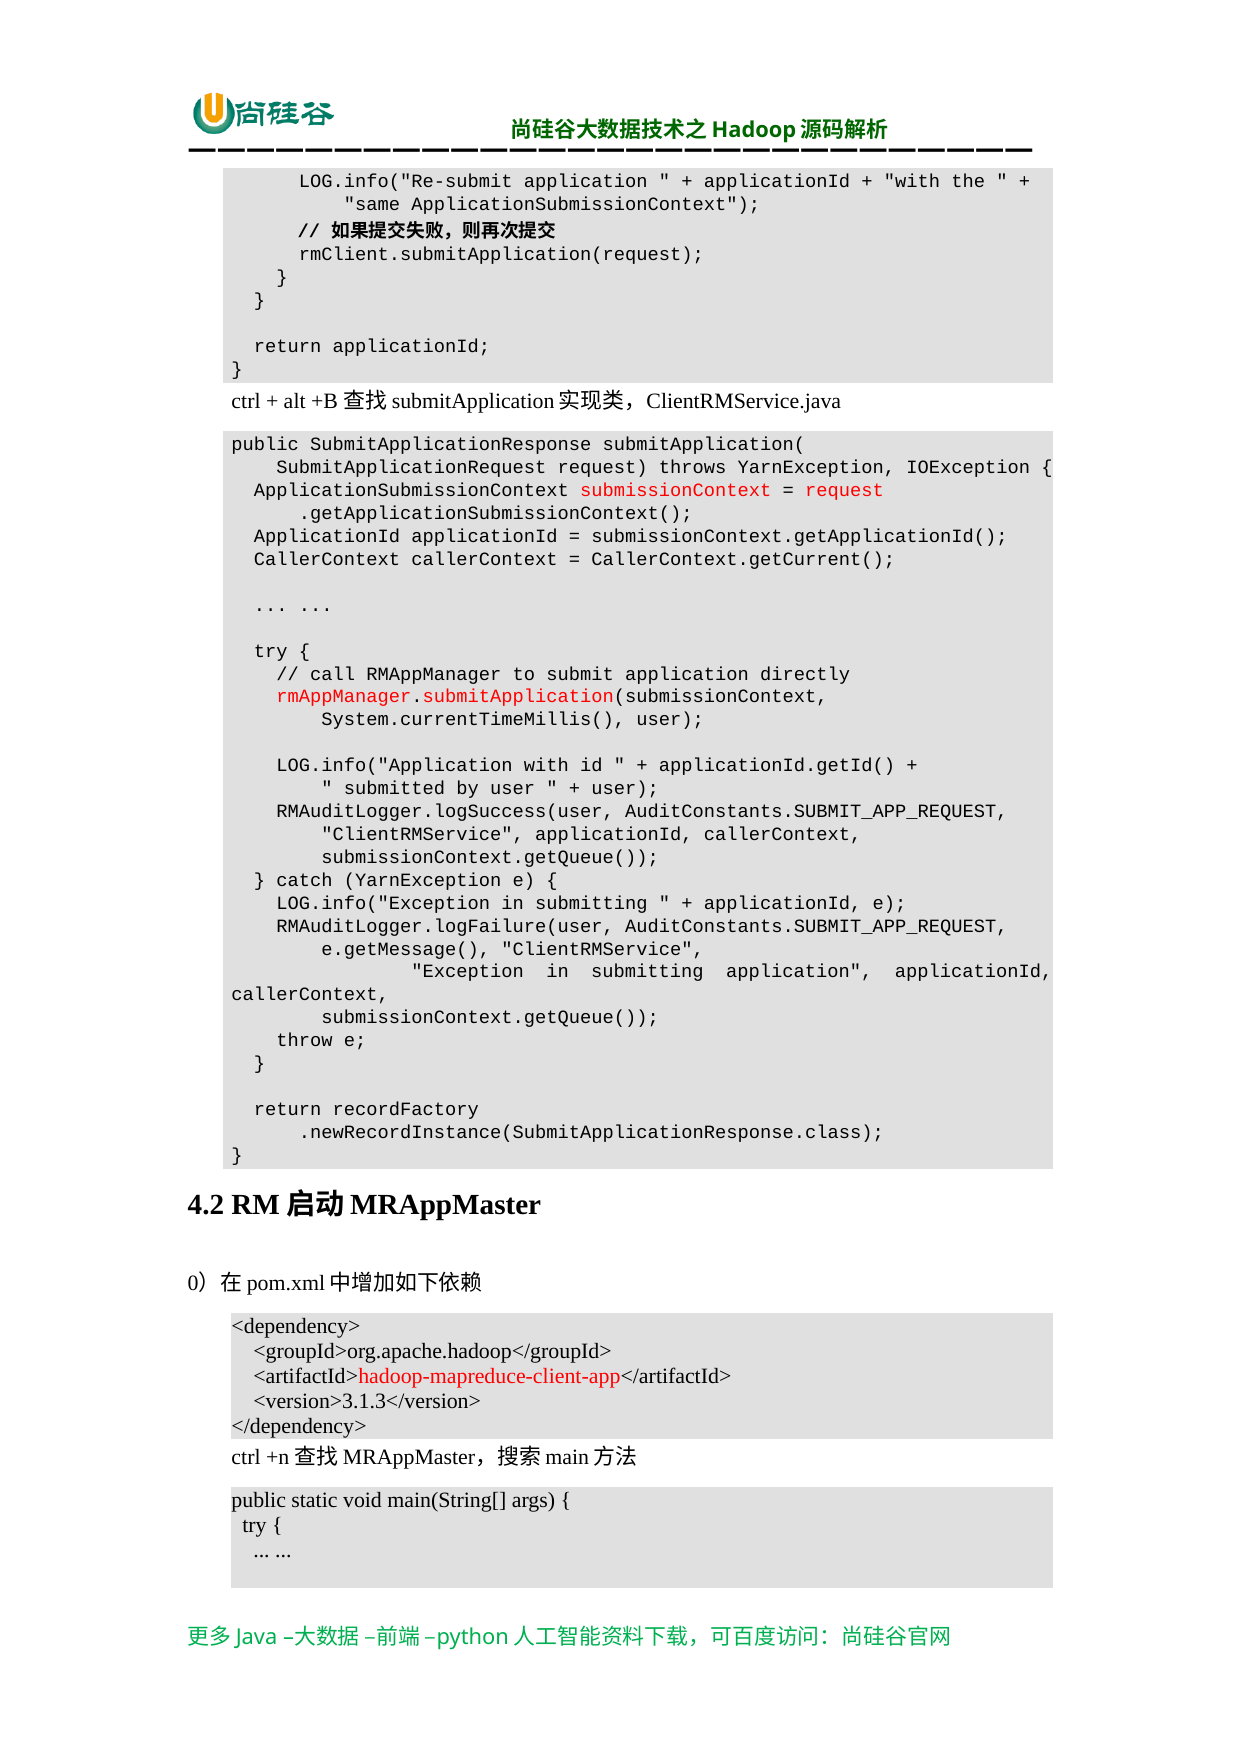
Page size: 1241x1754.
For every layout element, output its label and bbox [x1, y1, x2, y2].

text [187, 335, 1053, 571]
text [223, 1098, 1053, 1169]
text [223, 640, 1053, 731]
picture [187, 88, 338, 138]
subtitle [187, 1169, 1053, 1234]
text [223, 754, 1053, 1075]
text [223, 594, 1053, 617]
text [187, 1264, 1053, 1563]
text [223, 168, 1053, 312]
